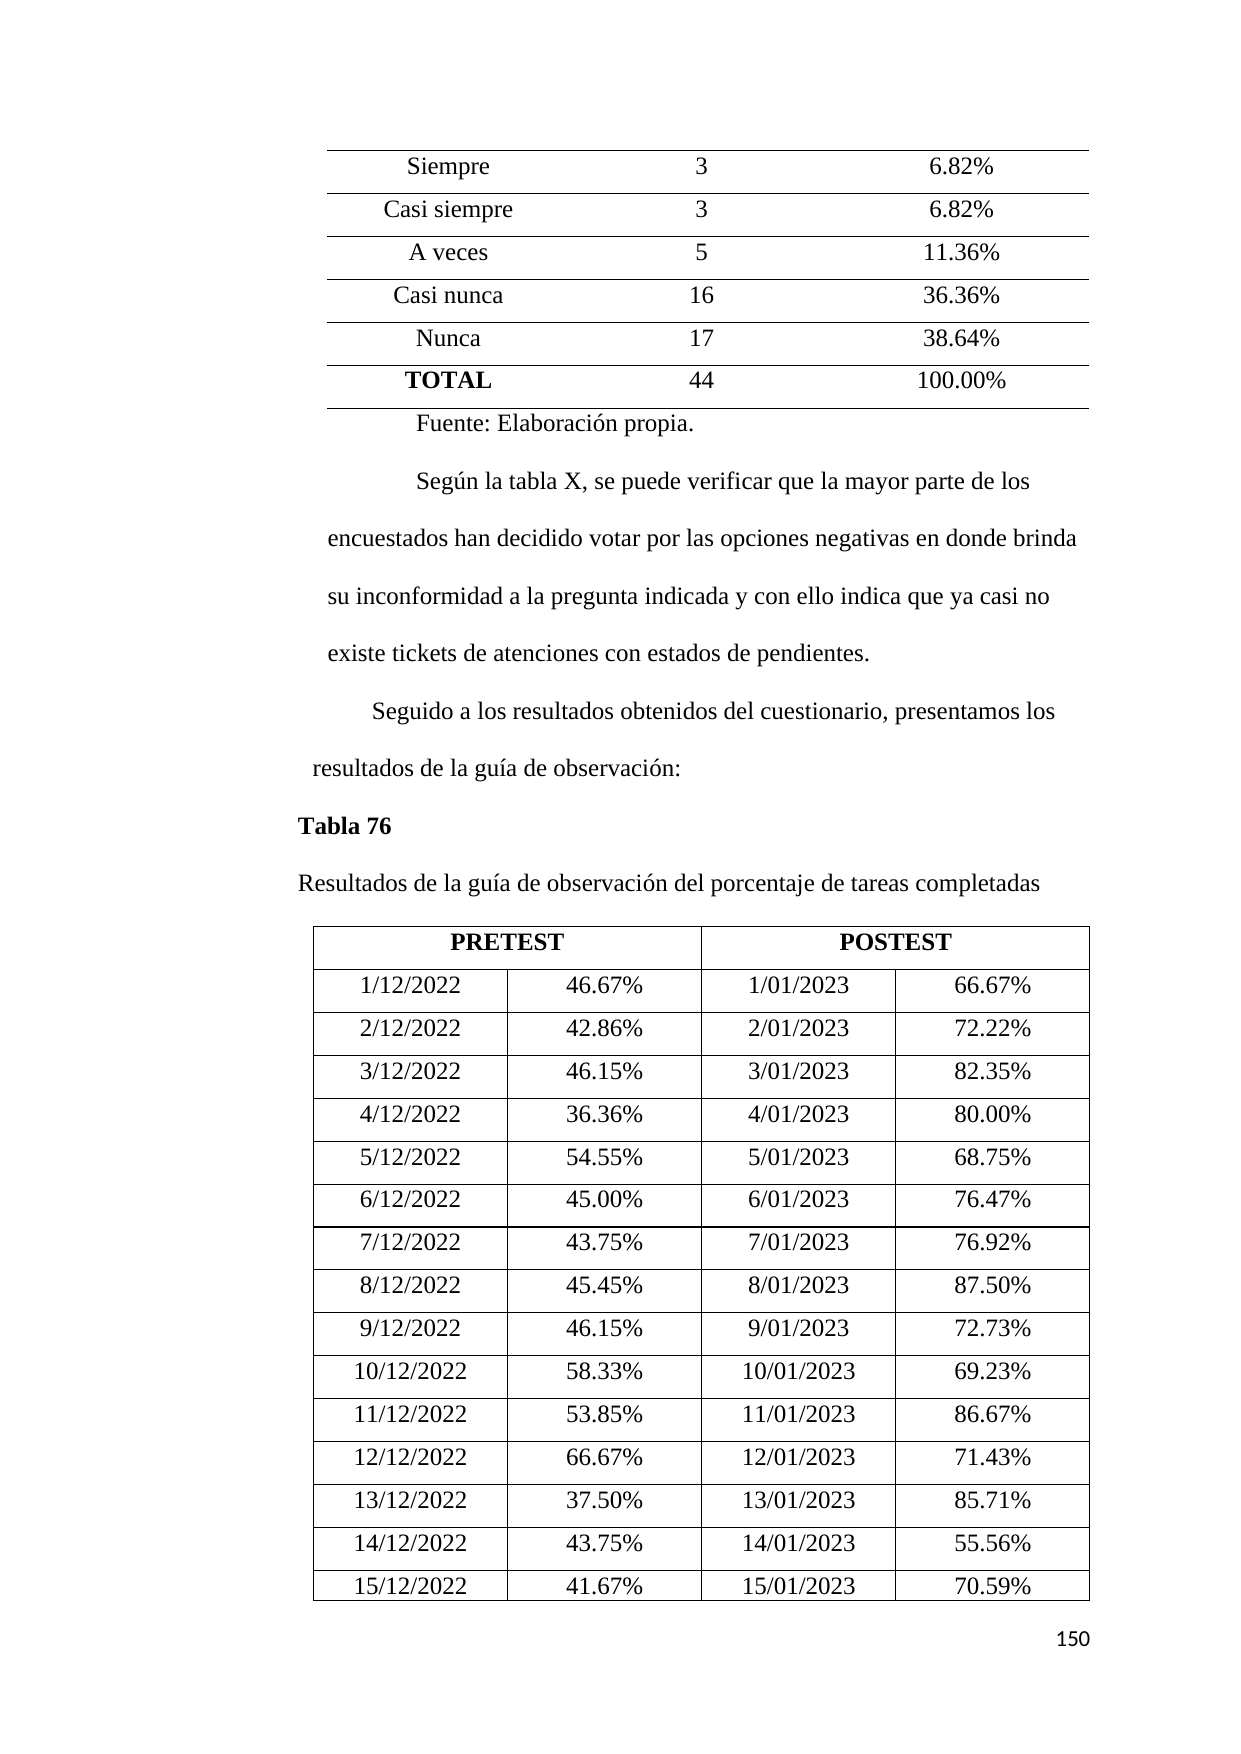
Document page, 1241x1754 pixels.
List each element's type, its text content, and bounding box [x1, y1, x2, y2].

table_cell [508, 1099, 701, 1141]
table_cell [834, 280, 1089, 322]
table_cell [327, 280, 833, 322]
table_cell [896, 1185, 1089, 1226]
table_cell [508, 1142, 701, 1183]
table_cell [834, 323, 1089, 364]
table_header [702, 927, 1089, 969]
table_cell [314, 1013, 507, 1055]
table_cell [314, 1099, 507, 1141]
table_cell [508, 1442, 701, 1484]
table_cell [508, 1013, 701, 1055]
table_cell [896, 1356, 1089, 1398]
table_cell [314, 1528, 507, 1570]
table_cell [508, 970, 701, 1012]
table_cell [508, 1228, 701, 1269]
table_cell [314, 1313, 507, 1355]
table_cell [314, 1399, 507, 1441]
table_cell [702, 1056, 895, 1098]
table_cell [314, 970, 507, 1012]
text Seguido a los resultados obtenidos del cuestionario, presentamos los resultados de la guía de observación: [312, 696, 1090, 782]
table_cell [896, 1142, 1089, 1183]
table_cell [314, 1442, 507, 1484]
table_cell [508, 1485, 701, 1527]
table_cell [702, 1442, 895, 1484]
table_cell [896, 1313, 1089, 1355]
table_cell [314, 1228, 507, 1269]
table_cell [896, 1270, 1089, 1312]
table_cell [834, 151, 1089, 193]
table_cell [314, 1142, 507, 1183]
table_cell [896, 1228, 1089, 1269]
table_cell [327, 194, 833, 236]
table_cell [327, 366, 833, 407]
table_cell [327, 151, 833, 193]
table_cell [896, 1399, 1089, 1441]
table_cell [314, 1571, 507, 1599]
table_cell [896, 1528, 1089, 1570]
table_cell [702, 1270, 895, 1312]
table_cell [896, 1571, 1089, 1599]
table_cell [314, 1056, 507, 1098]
text Resultados de la guía de observación del porcentaje de tareas completadas [224, 868, 1090, 897]
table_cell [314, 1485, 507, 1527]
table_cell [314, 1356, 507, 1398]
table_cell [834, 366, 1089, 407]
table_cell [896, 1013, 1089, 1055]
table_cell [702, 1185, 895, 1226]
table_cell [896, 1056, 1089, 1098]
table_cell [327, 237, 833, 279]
text Según la tabla X, se puede verificar que la mayor parte de los encuestados han decidido votar por las opciones negativas en donde brinda su inconformidad a la pregunta indicada y con ello indica que ya casi no existe tickets de atenciones con estados de pendientes. [327, 466, 1090, 667]
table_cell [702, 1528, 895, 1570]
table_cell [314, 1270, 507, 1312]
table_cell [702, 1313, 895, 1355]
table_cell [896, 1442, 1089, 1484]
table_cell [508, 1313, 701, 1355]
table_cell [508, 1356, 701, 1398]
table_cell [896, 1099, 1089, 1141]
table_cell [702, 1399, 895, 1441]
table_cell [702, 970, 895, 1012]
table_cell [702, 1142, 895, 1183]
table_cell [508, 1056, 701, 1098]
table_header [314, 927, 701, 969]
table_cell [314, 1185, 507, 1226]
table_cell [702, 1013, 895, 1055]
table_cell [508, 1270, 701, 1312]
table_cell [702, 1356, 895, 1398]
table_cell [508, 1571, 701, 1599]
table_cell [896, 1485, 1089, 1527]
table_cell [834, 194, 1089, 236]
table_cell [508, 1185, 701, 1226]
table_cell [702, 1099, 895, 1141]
text Fuente: Elaboración propia. [327, 408, 1090, 437]
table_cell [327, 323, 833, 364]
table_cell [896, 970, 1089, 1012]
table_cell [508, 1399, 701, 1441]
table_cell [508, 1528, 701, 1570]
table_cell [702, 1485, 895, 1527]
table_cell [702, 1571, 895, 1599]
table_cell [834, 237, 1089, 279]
text Tabla 76 [224, 811, 1090, 840]
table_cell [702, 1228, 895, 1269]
